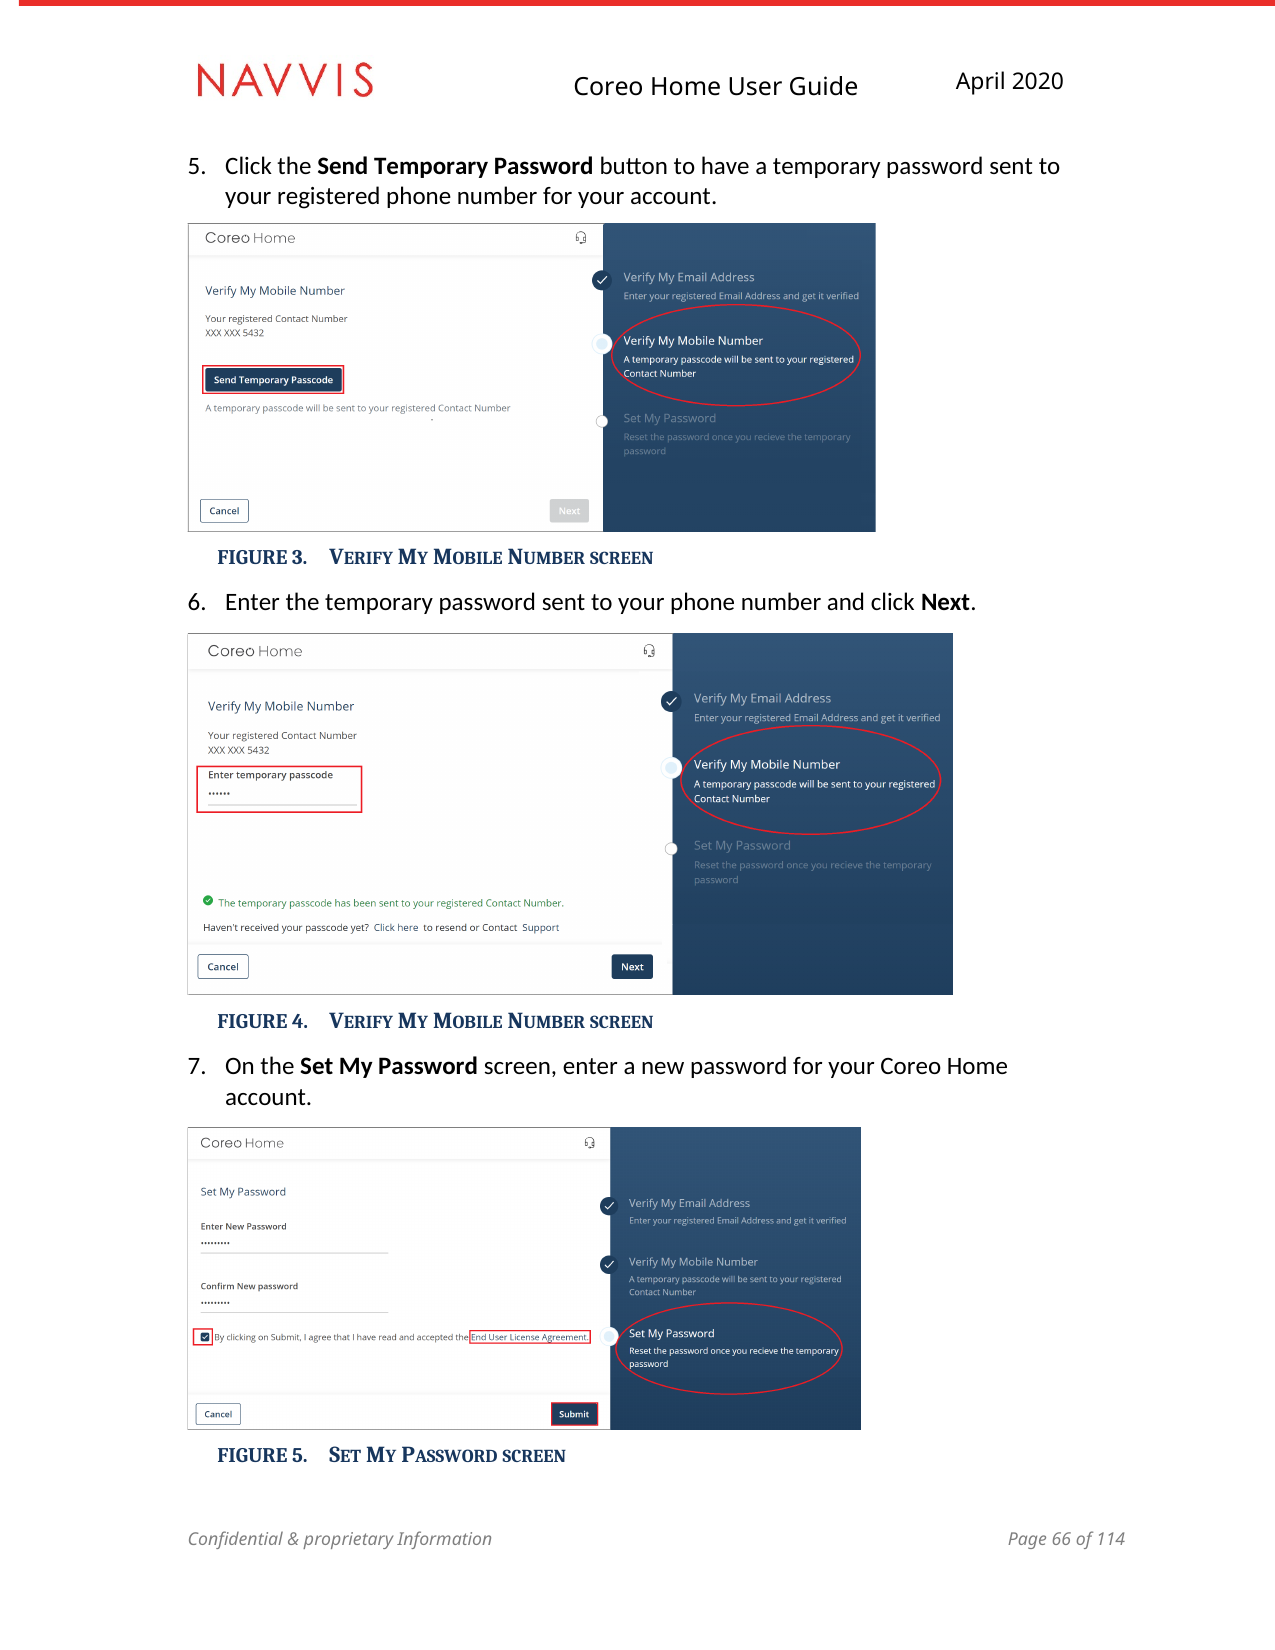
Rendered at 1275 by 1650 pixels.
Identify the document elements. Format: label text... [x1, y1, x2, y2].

list Enter the temporary password sent to your phone number and click Next. [187, 587, 1087, 617]
picture [187, 223, 876, 532]
list On the Set My Password screen, enter a new password for your Coreo Home account. [187, 1050, 1087, 1111]
list Click the Send Temporary Password button to have a temporary password sent to your registered phone number for your account. [187, 150, 1087, 211]
picture [187, 55, 383, 104]
text Verify My Mobile Number screen [217, 544, 1087, 570]
text Verify My Mobile Number screen [217, 1007, 1087, 1034]
text Set My Password screen [217, 1442, 1087, 1468]
picture [187, 633, 953, 995]
picture [187, 1127, 861, 1430]
